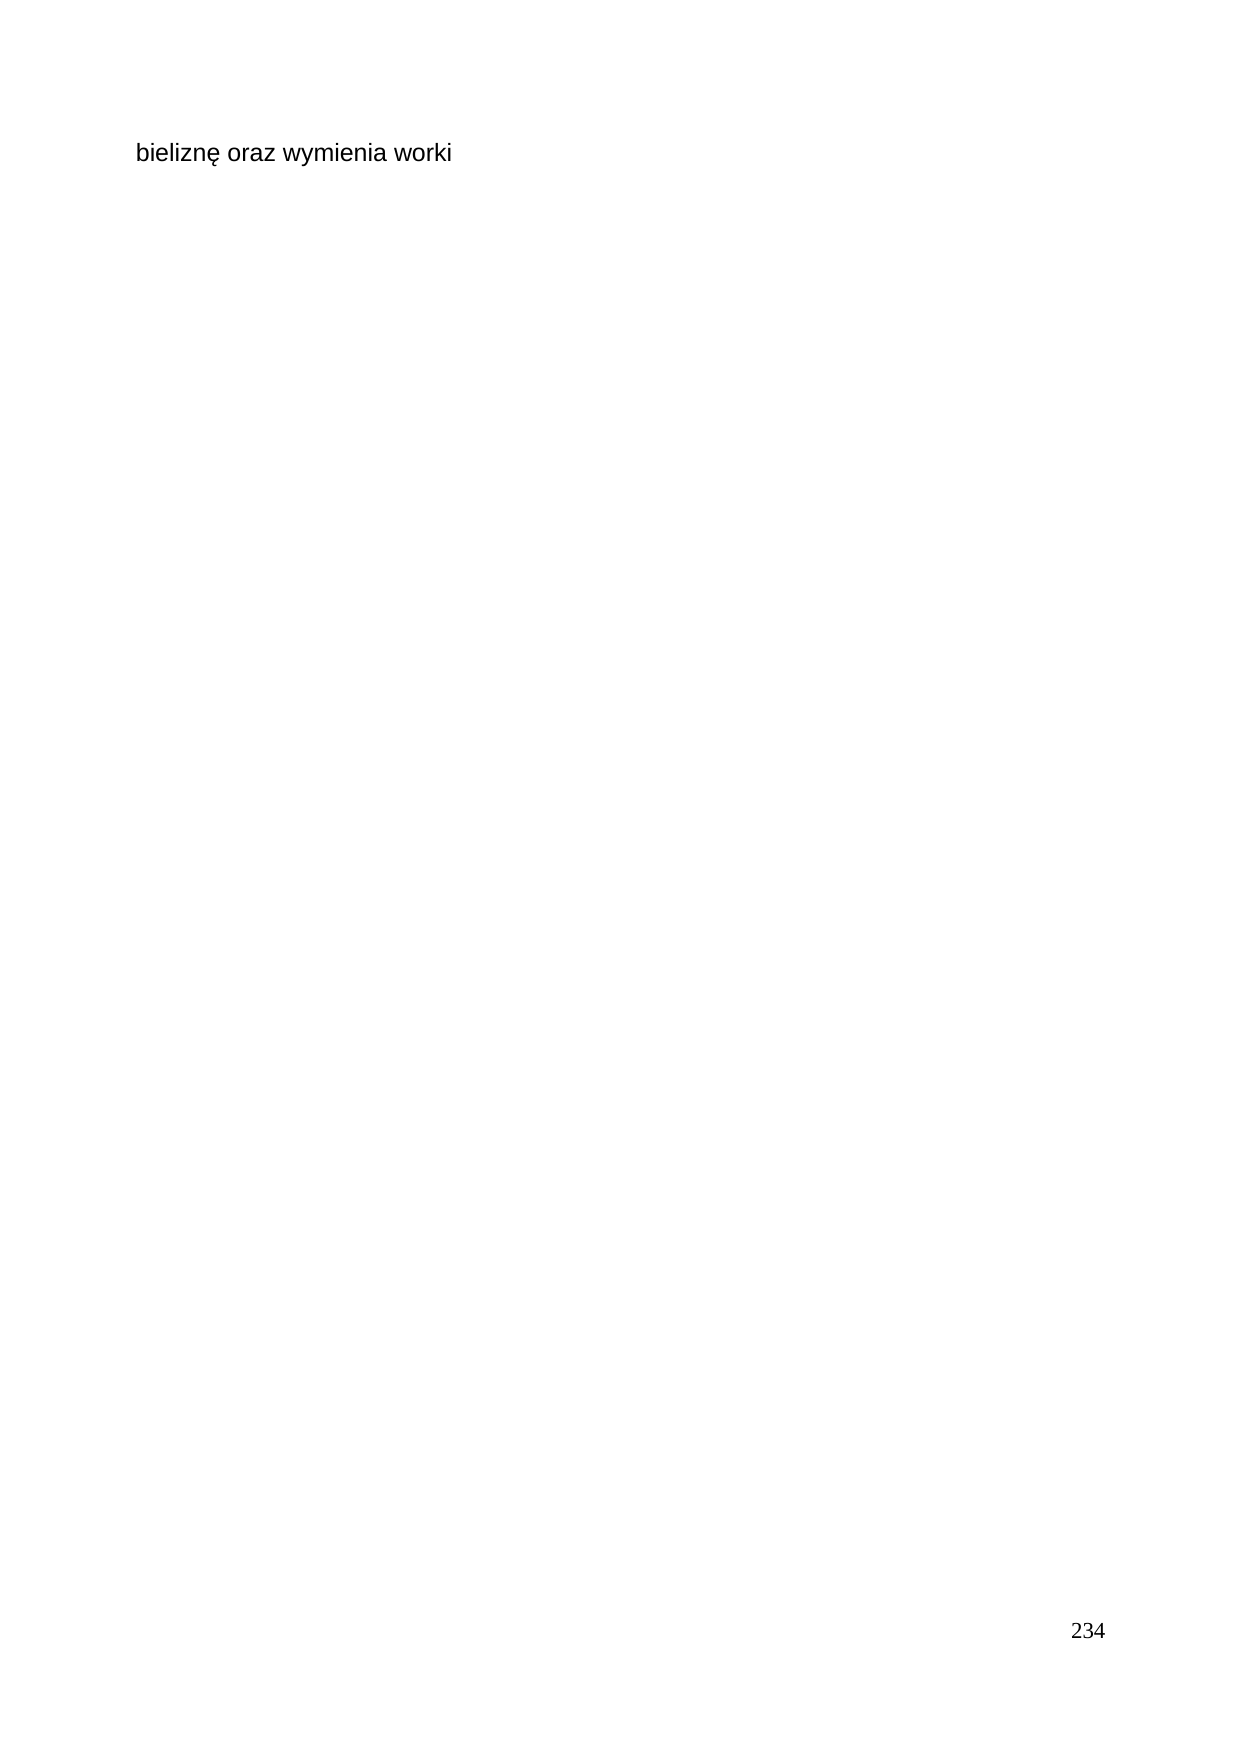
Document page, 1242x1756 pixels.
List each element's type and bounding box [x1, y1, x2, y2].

text [136, 137, 1080, 166]
